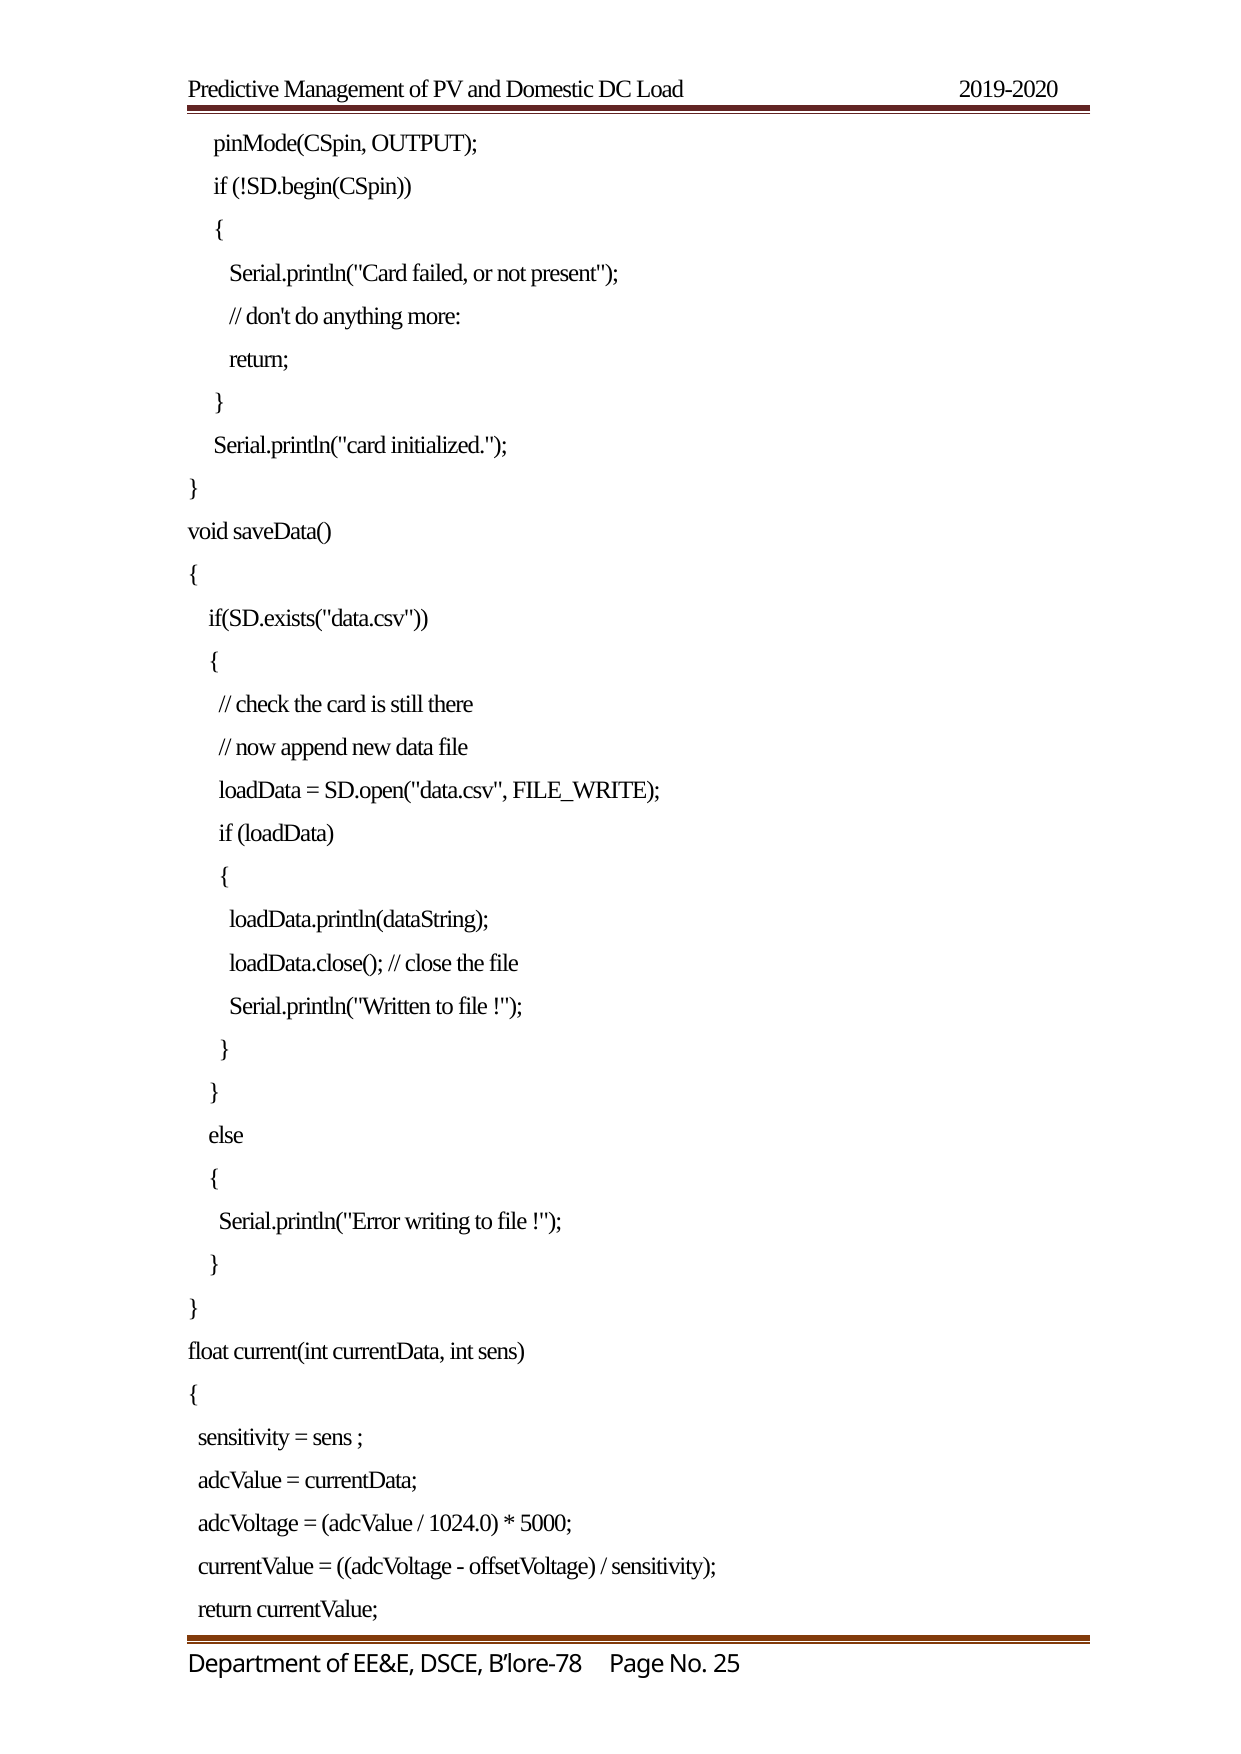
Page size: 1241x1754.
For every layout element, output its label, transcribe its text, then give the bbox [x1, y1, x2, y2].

text if (!SD.begin(CSpin)) [187, 171, 1090, 200]
text // check the card is still there [187, 689, 1090, 718]
text } [187, 1034, 1090, 1063]
text } [187, 473, 1090, 502]
text { [187, 646, 1090, 674]
text void saveData() [187, 516, 1090, 545]
text } [187, 1293, 1090, 1321]
text // now append new data file [187, 732, 1090, 761]
text { [187, 861, 1090, 890]
text adcVoltage = (adcValue / 1024.0) * 5000; [187, 1508, 1090, 1537]
text if (loadData) [187, 818, 1090, 847]
text if(SD.exists("data.csv")) [187, 603, 1090, 631]
text Serial.println("Error writing to file !"); [187, 1206, 1090, 1235]
text { [187, 214, 1090, 243]
text adcValue = currentData; [187, 1465, 1090, 1494]
text return; [187, 344, 1090, 373]
text Serial.println("Card failed, or not present"); [187, 258, 1090, 286]
text float current(int currentData, int sens) [187, 1336, 1090, 1364]
text currentValue = ((adcVoltage - offsetVoltage) / sensitivity); [187, 1551, 1090, 1580]
text return currentValue; [187, 1594, 1090, 1623]
text { [187, 1379, 1090, 1408]
text loadData.close(); // close the file [187, 948, 1090, 976]
text Serial.println("Written to file !"); [187, 991, 1090, 1019]
text { [187, 559, 1090, 588]
text pinMode(CSpin, OUTPUT); [187, 128, 1090, 157]
text loadData = SD.open("data.csv", FILE_WRITE); [187, 775, 1090, 804]
text { [187, 1163, 1090, 1192]
text Serial.println("card initialized."); [187, 430, 1090, 459]
text } [187, 387, 1090, 416]
text // don't do anything more: [187, 301, 1090, 329]
text sensitivity = sens ; [187, 1422, 1090, 1451]
text } [187, 1077, 1090, 1106]
text } [187, 1249, 1090, 1278]
text else [187, 1120, 1090, 1149]
text loadData.println(dataString); [187, 904, 1090, 933]
